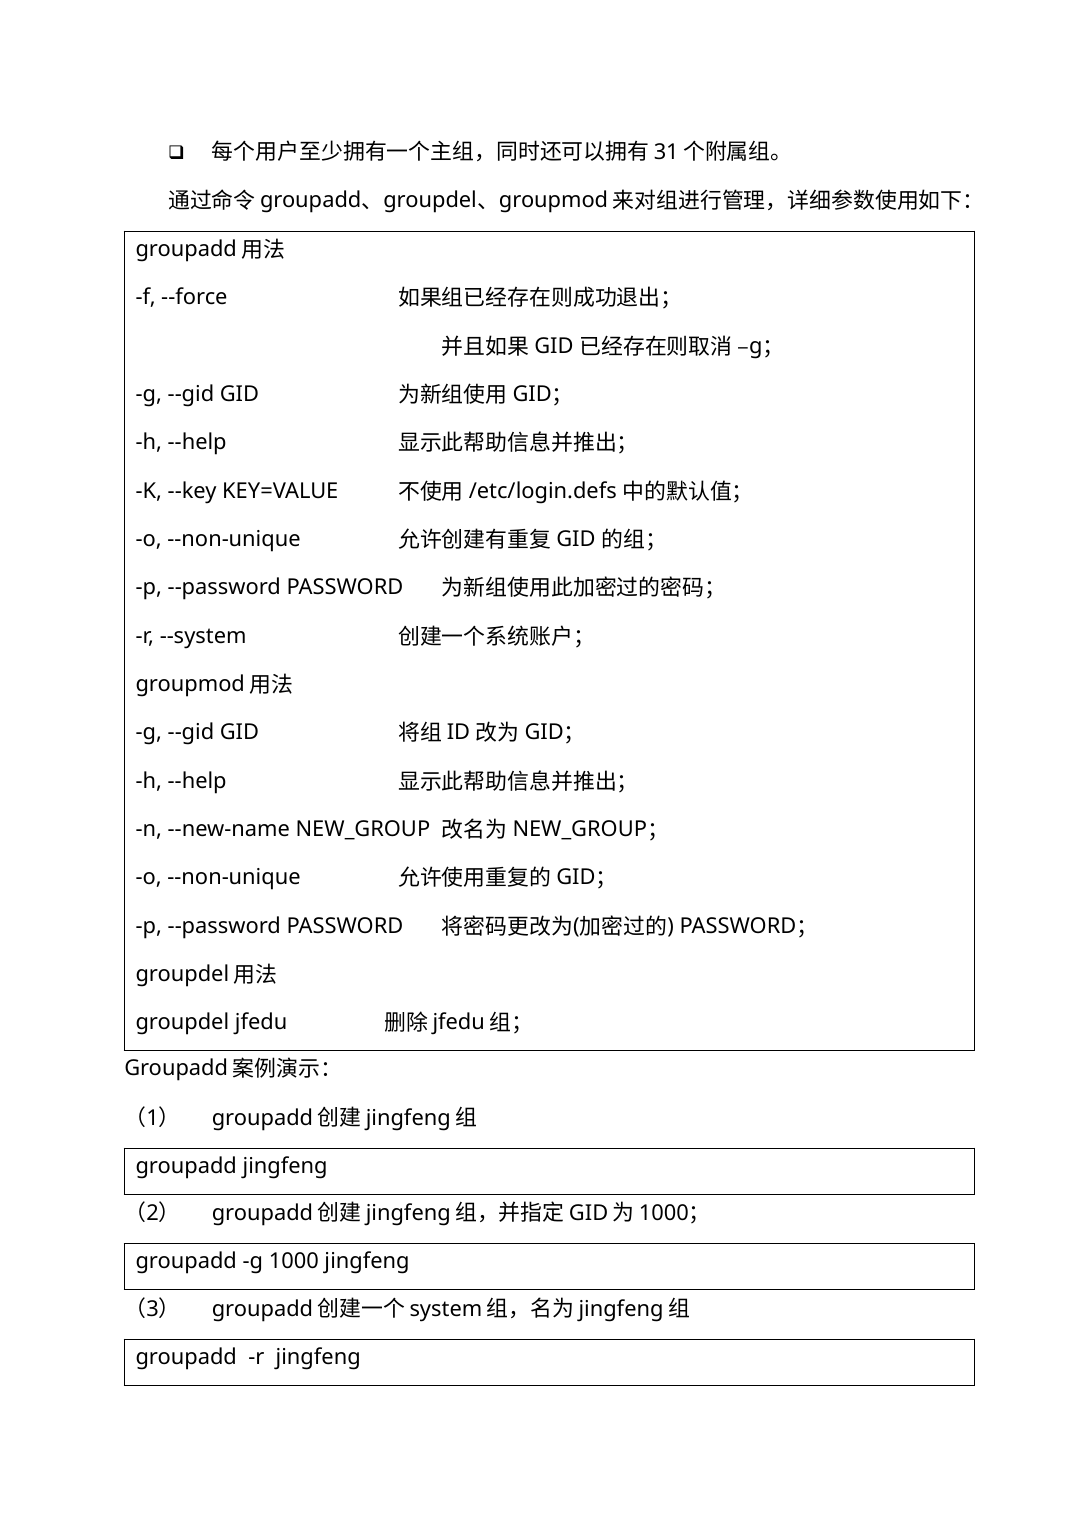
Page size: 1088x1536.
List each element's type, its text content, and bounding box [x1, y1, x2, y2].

table_header groupadd -g 1000 jingfeng [125, 1244, 974, 1289]
text 通过命令groupadd、groupdel、groupmod来对组进行管理，详细参数使用如下： [124, 182, 963, 215]
text Groupadd案例演示： [124, 1051, 963, 1083]
table_header groupadd jingfeng [125, 1149, 974, 1194]
table_header groupadd -r jingfeng [125, 1340, 974, 1384]
list 每个用户至少拥有一个主组，同时还可以拥有31个附属组。 [168, 134, 963, 166]
list groupadd创建jingfeng组，并指定GID为1000； [124, 1195, 963, 1227]
list groupadd创建一个system组，名为jingfeng组 [124, 1290, 963, 1323]
list groupadd创建jingfeng组 [124, 1099, 963, 1132]
table_header groupadd用法 -f, --force 如果组已经存在则成功退出； 并且如果 GID 已经存在则取消 –g； -g, --gid GID 为新组使用 GID； -h, --help 显示此帮助信息并推出； -K, --key KEY=VALUE 不使用 /etc/login.defs 中的默认值； -o, --non-unique 允许创建有重复 GID 的组； -p, --password PASSWORD 为新组使用此加密过的密码； -r, --system 创建一个系统账户； groupmod用法 -g, --gid GID 将组 ID 改为 GID； -h, --help 显示此帮助信息并推出； -n, --new-name NEW_GROUP 改名为 NEW_GROUP； -o, --non-unique 允许使用重复的 GID； -p, --password PASSWORD 将密码更改为(加密过的) PASSWORD； groupdel用法 groupdel jfedu 删除jfedu组； [125, 232, 974, 1050]
